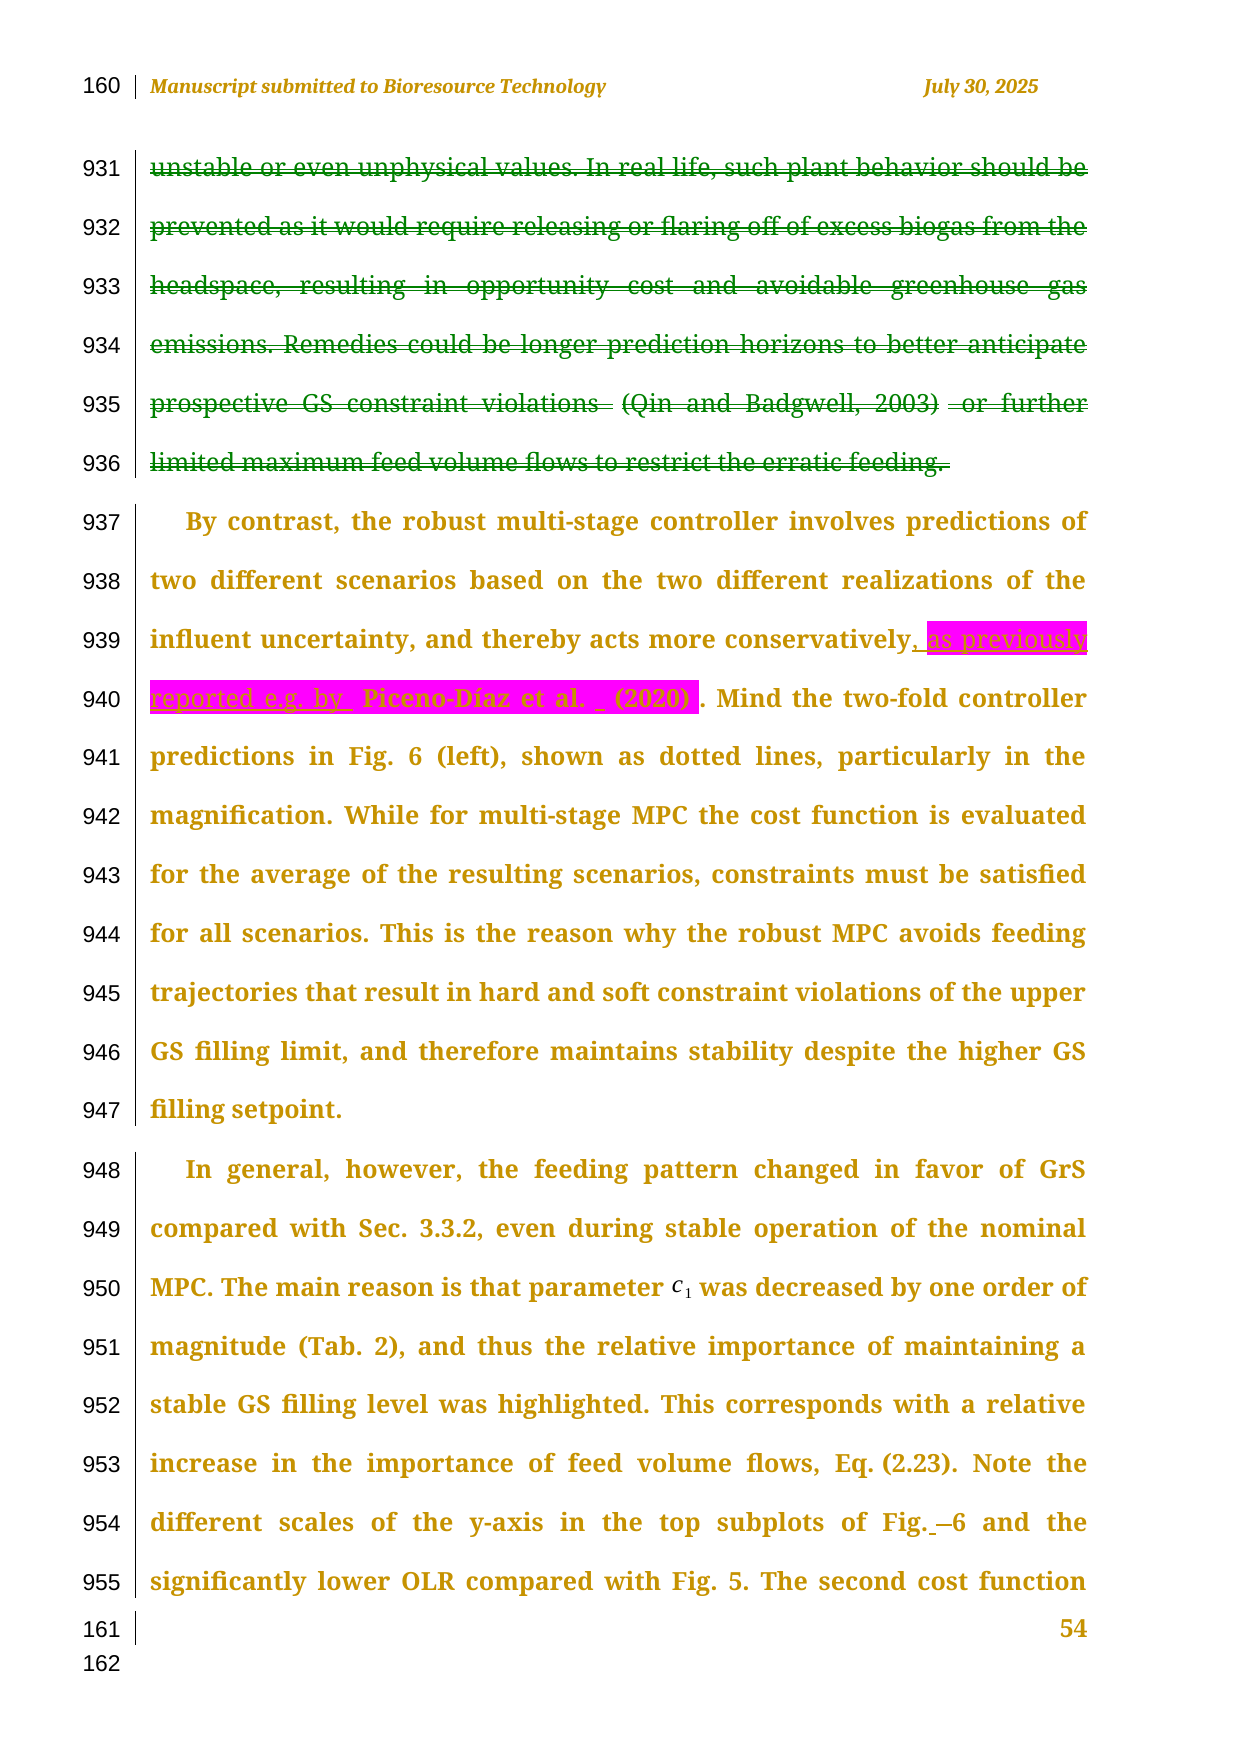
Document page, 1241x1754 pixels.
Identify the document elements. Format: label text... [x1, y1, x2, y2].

text By contrast, the robust multi-stage controller involves predictions of two different scenarios based on the two different realizations of the influent uncertainty, and thereby acts more conservatively. Mind the two-fold controller predictions in Fig. 6 (left), shown as dotted lines, particularly in the magnification. While for multi-stage MPC the cost function is evaluated for the average of the resulting scenarios, constraints must be satisfied for all scenarios. This is the reason why the robust MPC avoids feeding trajectories that result in hard and soft constraint violations of the upper GS filling limit, and therefore maintains stability despite the higher GS filling setpoint. [150, 504, 1087, 1126]
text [150, 1152, 1087, 1598]
